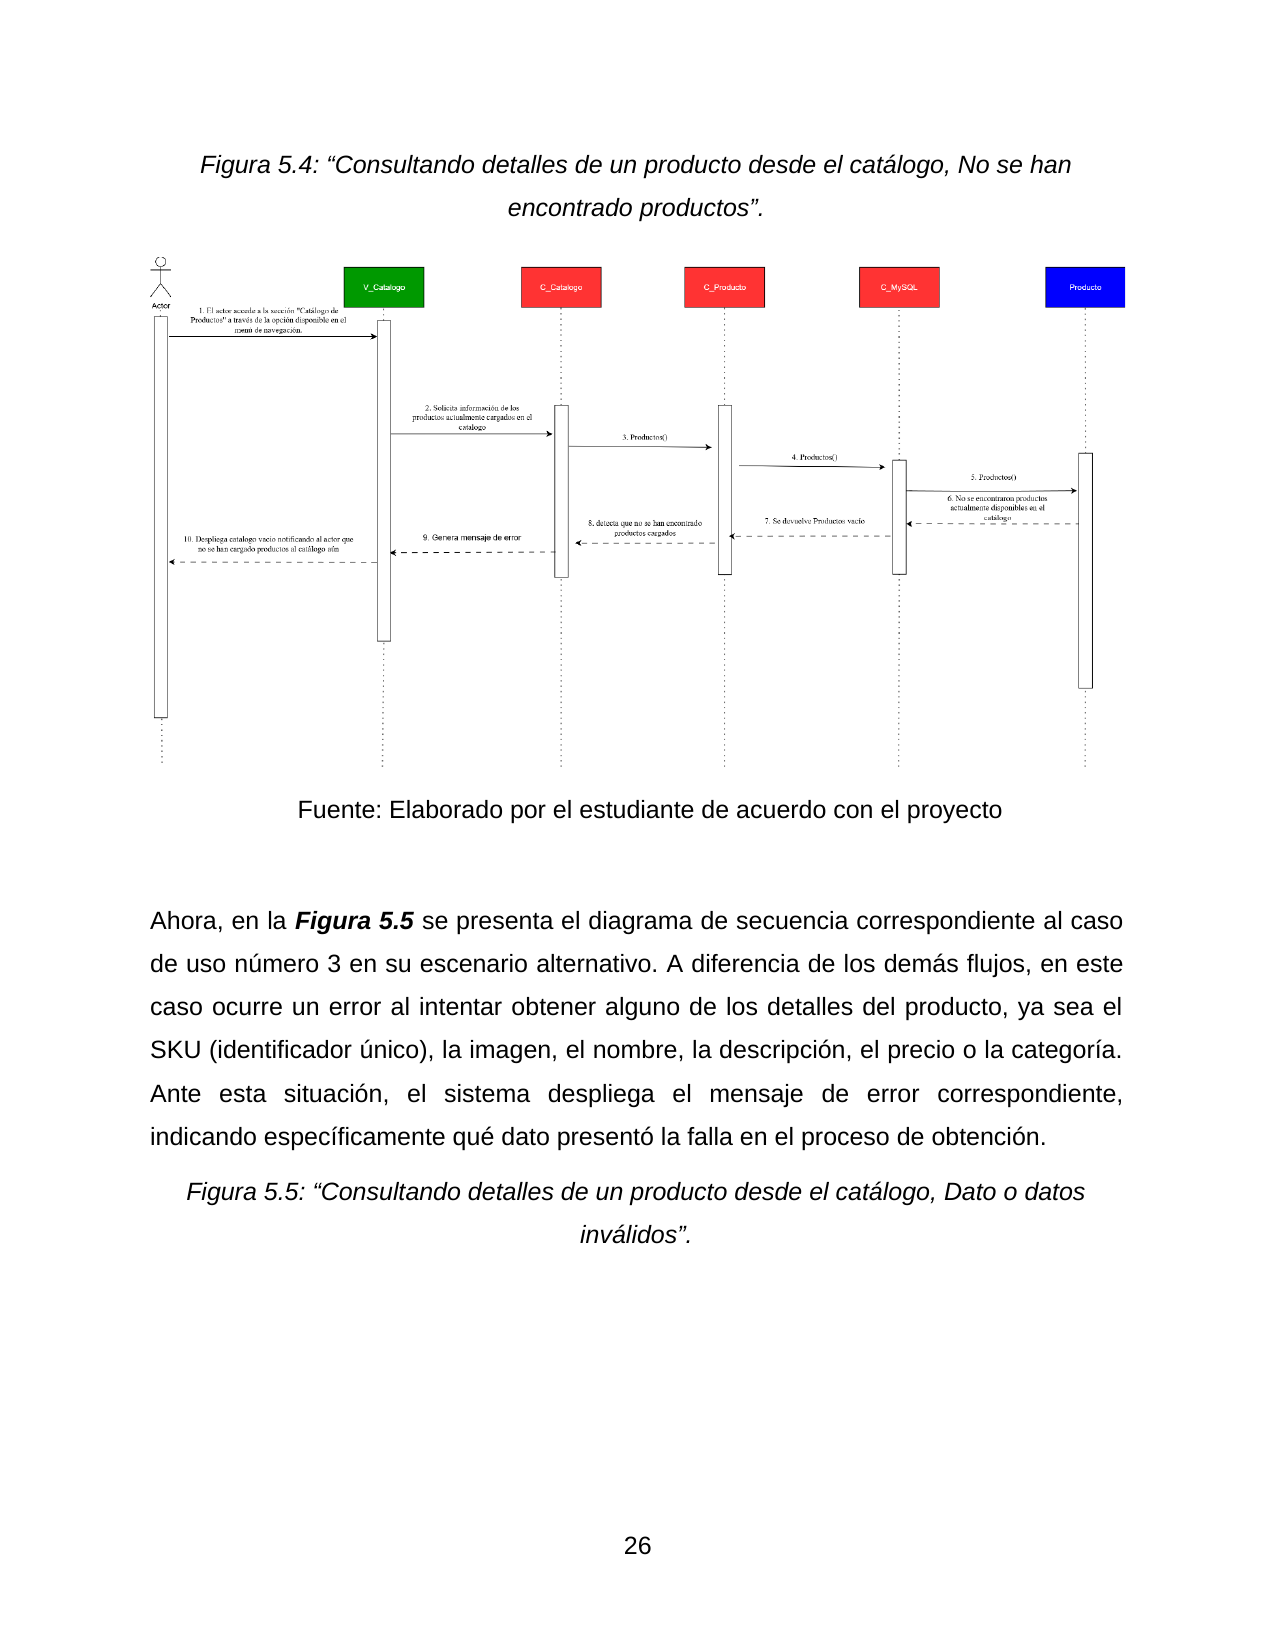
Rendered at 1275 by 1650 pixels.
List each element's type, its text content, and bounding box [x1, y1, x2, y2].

text Figura 5.4: “Consultando detalles de un producto desde el catálogo, No se han encontrado productos”. [150, 150, 1125, 222]
text Ahora, en la Figura 5.5 se presenta el diagrama de secuencia correspondiente al caso de uso número 3 en su escenario alternativo. A diferencia de los demás flujos, en este caso ocurre un error al intentar obtener alguno de los detalles del producto, ya sea el SKU (identificador único), la imagen, el nombre, la descripción, el precio o la categoría. Ante esta situación, el sistema despliega el mensaje de error correspondiente, indicando específicamente qué dato presentó la falla en el proceso de obtención. [150, 906, 1125, 1151]
picture [150, 257, 1125, 768]
text Fuente: Elaborado por el estudiante de acuerdo con el proyecto [297, 795, 1125, 824]
text Figura 5.5: “Consultando detalles de un producto desde el catálogo, Dato o datos inválidos”. [150, 1177, 1125, 1249]
